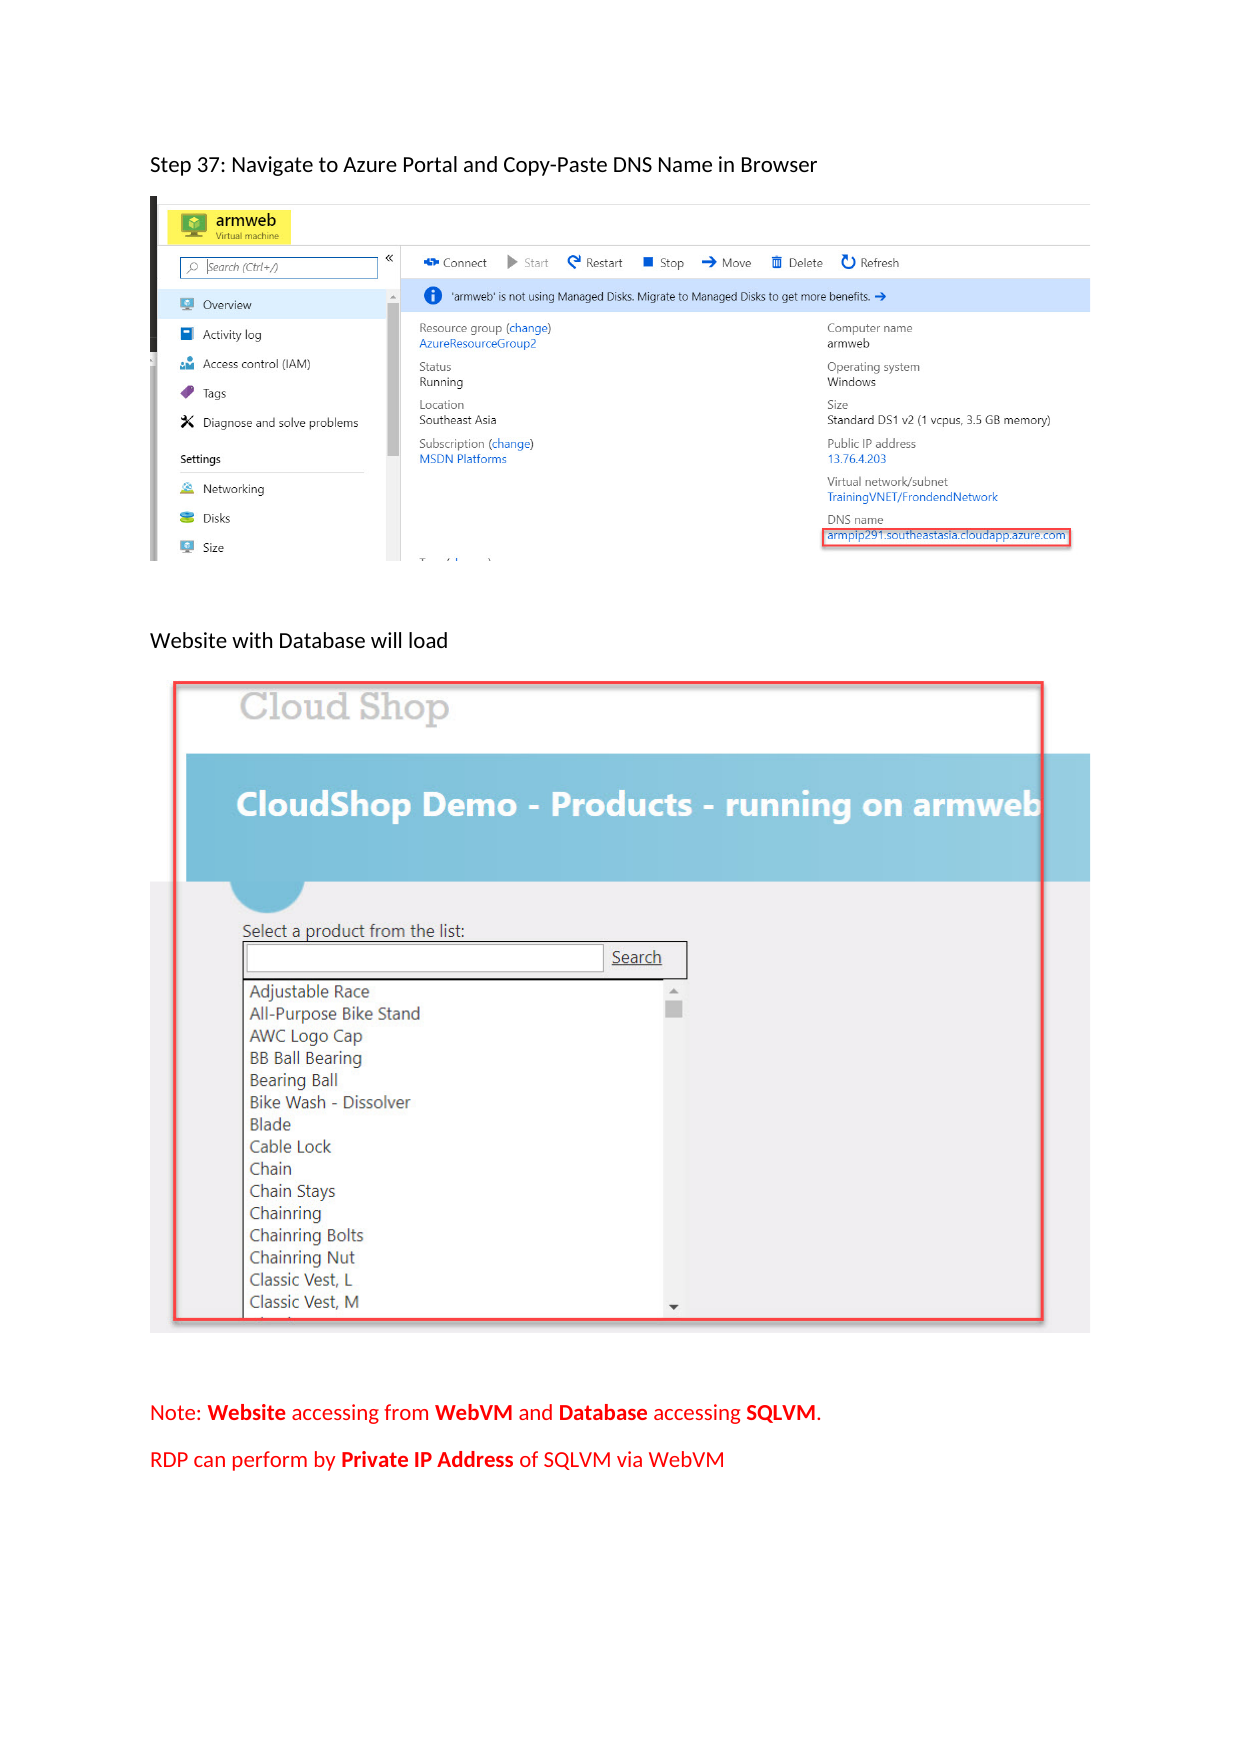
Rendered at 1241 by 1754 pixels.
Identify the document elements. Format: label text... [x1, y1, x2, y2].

text Step 37: Navigate to Azure Portal and Copy-Paste DNS Name in Browser [150, 150, 1090, 178]
picture [150, 673, 1091, 1333]
text Website with Database will load [150, 626, 1090, 654]
picture [150, 196, 1091, 561]
text Note: Website accessing from WebVM and Database accessing SQLVM. [150, 1398, 1090, 1426]
text RDP can perform by Private IP Address of SQLVM via WebVM [150, 1445, 1090, 1473]
